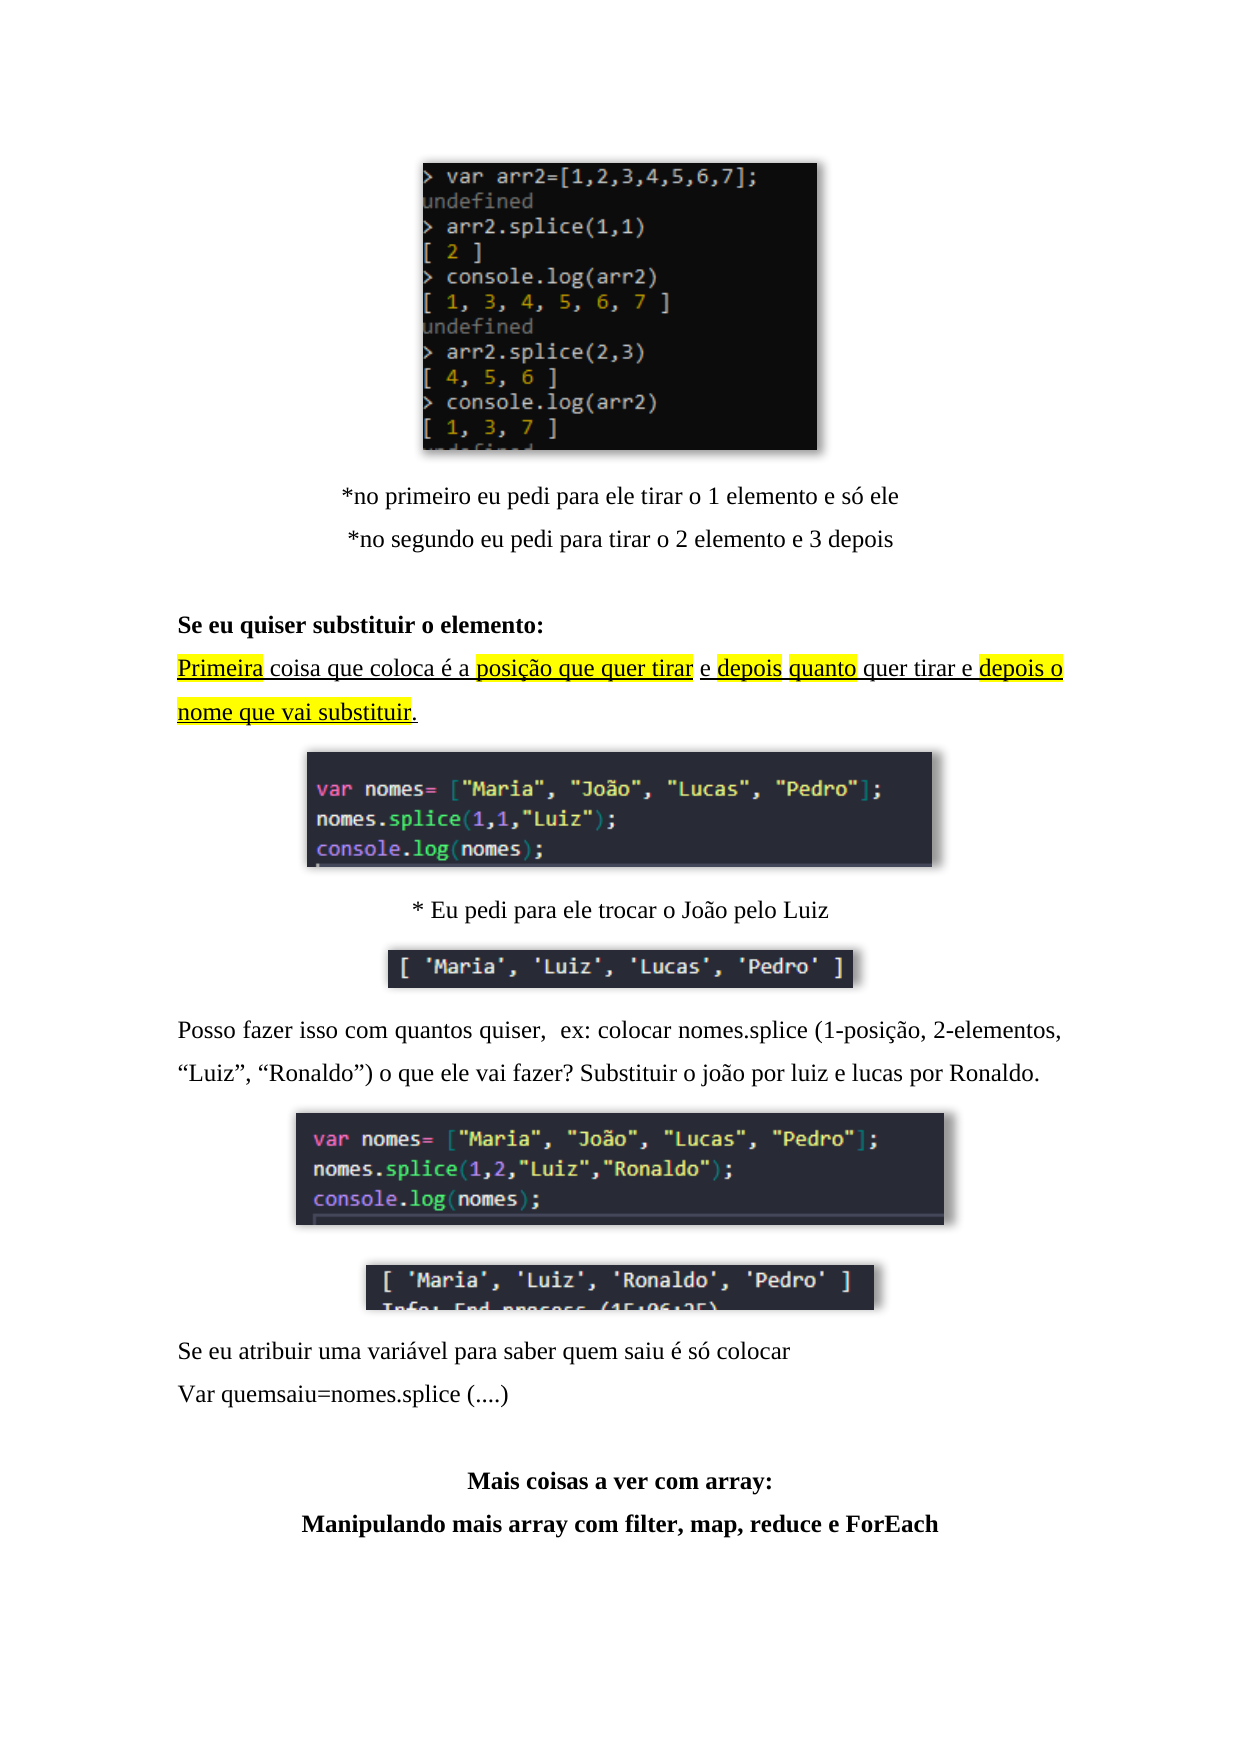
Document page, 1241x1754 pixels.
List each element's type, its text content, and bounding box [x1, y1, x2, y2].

text * Eu pedi para ele trocar o João pelo Luiz [177, 895, 1063, 923]
picture [307, 752, 932, 867]
text *no primeiro eu pedi para ele tirar o 1 elemento e só ele [177, 481, 1063, 510]
text Var quemsaiu=nomes.splice (....) [177, 1379, 1063, 1408]
text *no segundo eu pedi para tirar o 2 elemento e 3 depois [177, 524, 1063, 553]
picture [296, 1113, 944, 1225]
picture [423, 163, 817, 450]
text Manipulando mais array com filter, map, reduce e ForEach [177, 1509, 1063, 1538]
text Se eu quiser substituir o elemento: [177, 610, 1063, 639]
text Mais coisas a ver com array: [177, 1466, 1063, 1494]
picture [388, 950, 853, 988]
picture [366, 1265, 874, 1310]
text Primeira coisa que coloca é a posição que quer tirar e depois quanto quer tirar e depois o nome que vai substituir. [177, 653, 1063, 725]
text Se eu atribuir uma variável para saber quem saiu é só colocar [177, 1336, 1063, 1365]
text Posso fazer isso com quantos quiser, ex: colocar nomes.splice (1-posição, 2-elementos, “Luiz”, “Ronaldo”) o que ele vai fazer? Substituir o joão por luiz e lucas por Ronaldo. [177, 1015, 1063, 1087]
